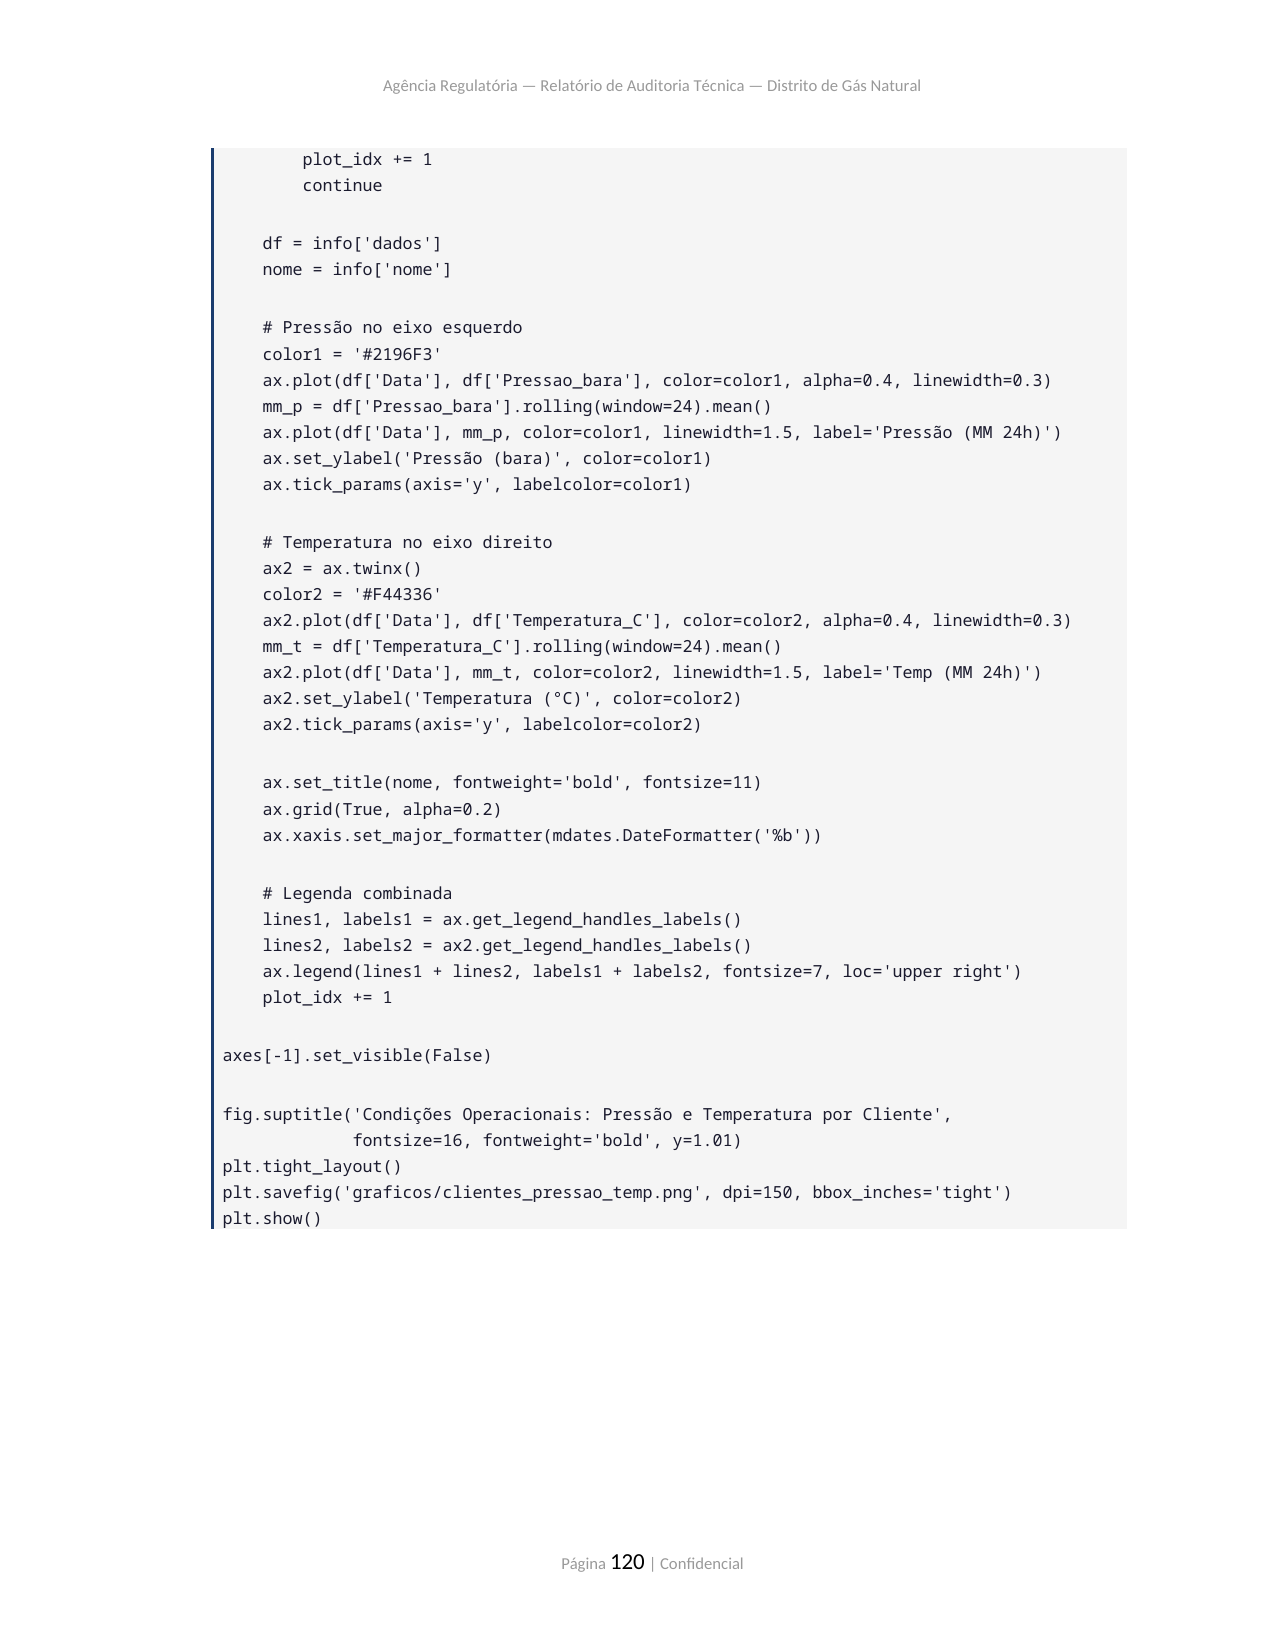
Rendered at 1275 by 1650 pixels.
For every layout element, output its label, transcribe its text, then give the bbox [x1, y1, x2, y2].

text fontsize=16, fontweight='bold', y=1.01) [214, 1128, 1127, 1151]
text plt.show() [214, 1206, 1127, 1229]
text ax.plot(df['Data'], mm_p, color=color1, linewidth=1.5, label='Pressão (MM 24h)') [214, 420, 1127, 443]
text plt.tight_layout() [214, 1154, 1127, 1177]
text # Legenda combinada [214, 881, 1127, 904]
text color2 = '#F44336' [214, 583, 1127, 605]
text fig.suptitle('Condições Operacionais: Pressão e Temperatura por Cliente', [214, 1102, 1127, 1125]
text continue [214, 174, 1127, 196]
text color1 = '#2196F3' [214, 342, 1127, 365]
text mm_p = df['Pressao_bara'].rolling(window=24).mean() [214, 394, 1127, 417]
text plot_idx += 1 [214, 148, 1127, 170]
text nome = info['nome'] [214, 258, 1127, 281]
text df = info['dados'] [214, 232, 1127, 254]
text plot_idx += 1 [214, 986, 1127, 1008]
text # Temperatura no eixo direito [214, 531, 1127, 553]
text ax.set_ylabel('Pressão (bara)', color=color1) [214, 446, 1127, 469]
text ax.tick_params(axis='y', labelcolor=color1) [214, 472, 1127, 495]
text # Pressão no eixo esquerdo [214, 316, 1127, 339]
text ax2 = ax.twinx() [214, 557, 1127, 579]
text ax2.set_ylabel('Temperatura (°C)', color=color2) [214, 687, 1127, 709]
text lines2, labels2 = ax2.get_legend_handles_labels() [214, 933, 1127, 956]
text mm_t = df['Temperatura_C'].rolling(window=24).mean() [214, 635, 1127, 657]
text ax.plot(df['Data'], df['Pressao_bara'], color=color1, alpha=0.4, linewidth=0.3) [214, 368, 1127, 391]
text ax.xaxis.set_major_formatter(mdates.DateFormatter('%b')) [214, 823, 1127, 846]
text ax2.tick_params(axis='y', labelcolor=color2) [214, 713, 1127, 736]
text ax2.plot(df['Data'], df['Temperatura_C'], color=color2, alpha=0.4, linewidth=0.3) [214, 609, 1127, 631]
text ax.set_title(nome, fontweight='bold', fontsize=11) [214, 771, 1127, 794]
text axes[-1].set_visible(False) [214, 1044, 1127, 1067]
text lines1, labels1 = ax.get_legend_handles_labels() [214, 907, 1127, 930]
text ax.grid(True, alpha=0.2) [214, 797, 1127, 820]
text plt.savefig('graficos/clientes_pressao_temp.png', dpi=150, bbox_inches='tight') [214, 1180, 1127, 1203]
text ax2.plot(df['Data'], mm_t, color=color2, linewidth=1.5, label='Temp (MM 24h)') [214, 661, 1127, 683]
text ax.legend(lines1 + lines2, labels1 + labels2, fontsize=7, loc='upper right') [214, 959, 1127, 982]
